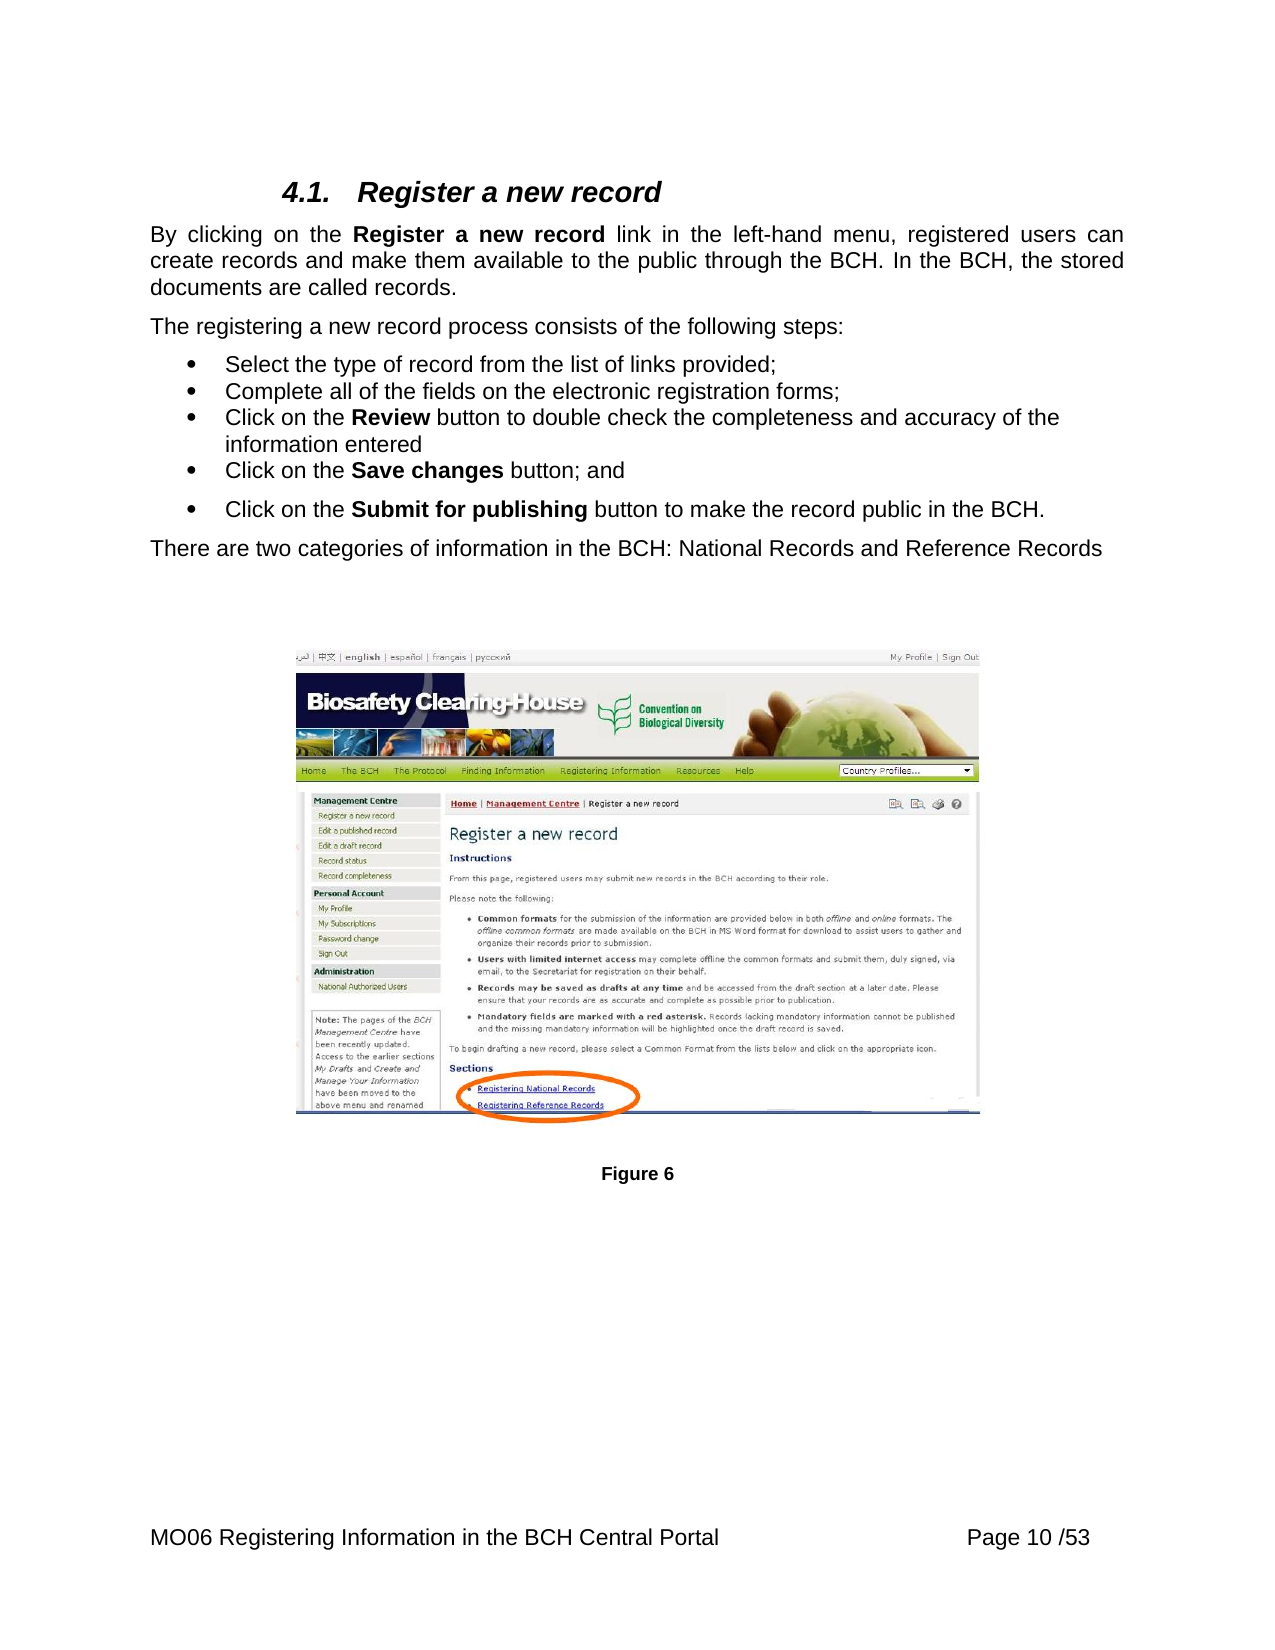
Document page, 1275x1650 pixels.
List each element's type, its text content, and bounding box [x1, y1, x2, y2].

subtitle Register a new record [282, 175, 1125, 208]
text By clicking on the Register a new record link in the left-hand menu, registered users can create records and make them available to the public through the BCH. In the BCH, the stored documents are called records. [150, 221, 1124, 300]
picture [278, 612, 997, 1150]
list Click on the Submit for publishing button to make the record public in the BCH. [187, 496, 1124, 522]
text The registering a new record process consists of the following steps: [150, 313, 1124, 339]
list Click on the Review button to double check the completeness and accuracy of the information entered [187, 404, 1125, 457]
list Complete all of the fields on the electronic registration forms; [187, 378, 1125, 404]
text There are two categories of information in the BCH: National Records and Reference Records [150, 534, 1124, 561]
text Figure 6 [150, 1162, 1125, 1184]
list Select the type of record from the list of links provided; [187, 351, 1125, 378]
list Click on the Save changes button; and [187, 457, 1125, 483]
